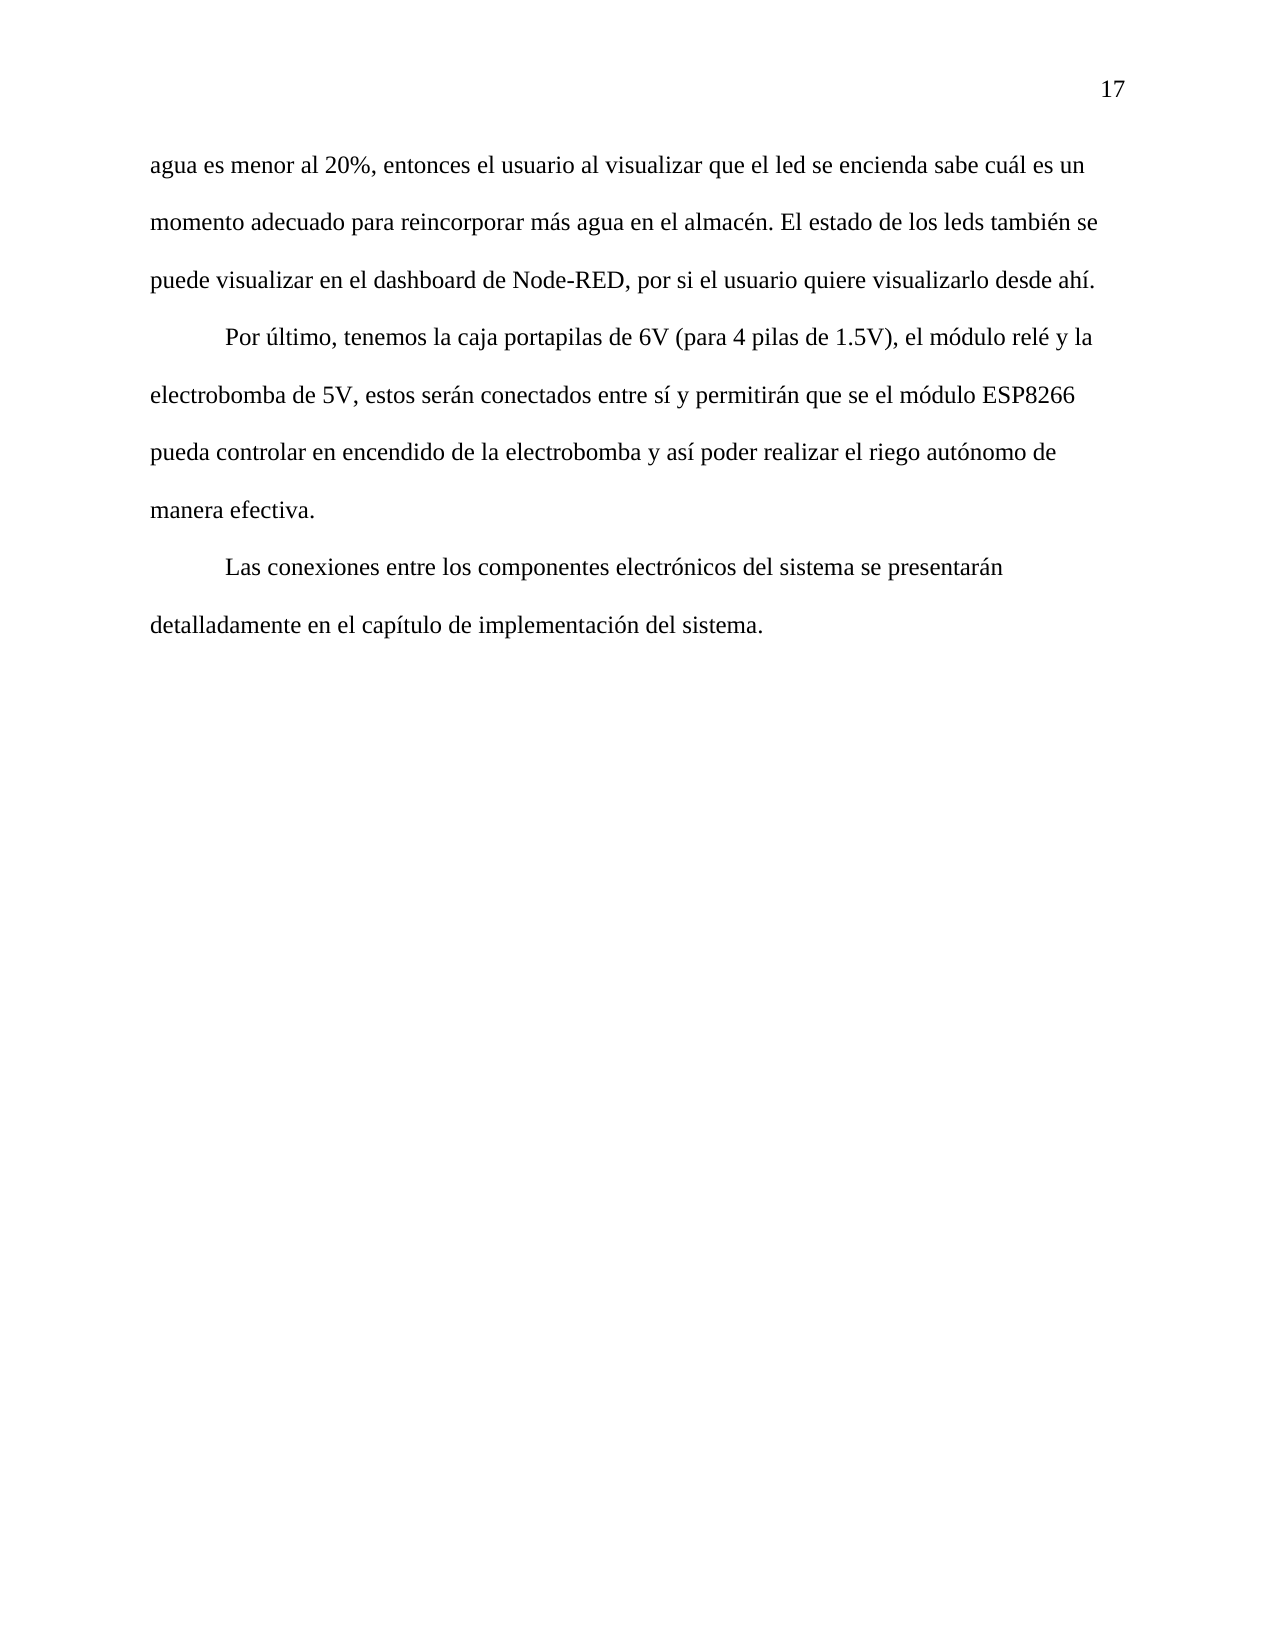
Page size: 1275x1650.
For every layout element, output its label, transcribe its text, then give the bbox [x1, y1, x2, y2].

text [150, 150, 1125, 294]
text Las conexiones entre los componentes electrónicos del sistema se presentarán detalladamente en el capítulo de implementación del sistema. [150, 552, 1125, 639]
text Por último, tenemos la caja portapilas de 6V (para 4 pilas de 1.5V), el módulo relé y la electrobomba de 5V, estos serán conectados entre sí y permitirán que se el módulo ESP8266 pueda controlar en encendido de la electrobomba y así poder realizar el riego autónomo de manera efectiva. [150, 322, 1125, 524]
